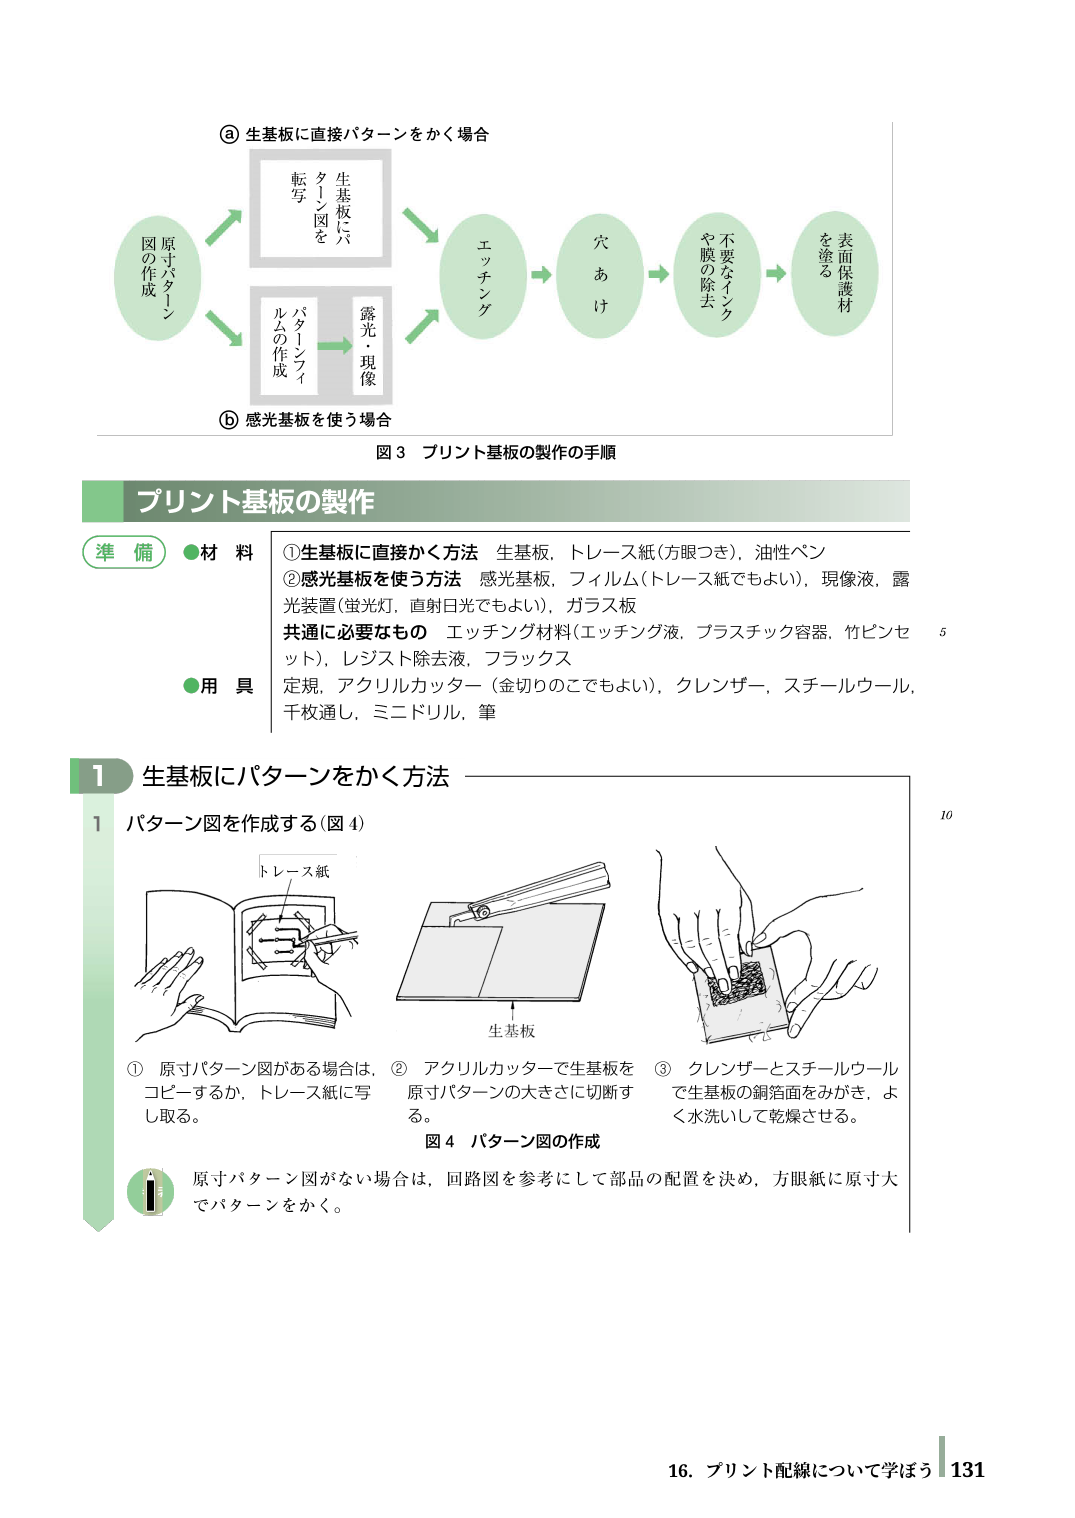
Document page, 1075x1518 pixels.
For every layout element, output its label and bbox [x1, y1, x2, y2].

picture [69, 121, 953, 1233]
